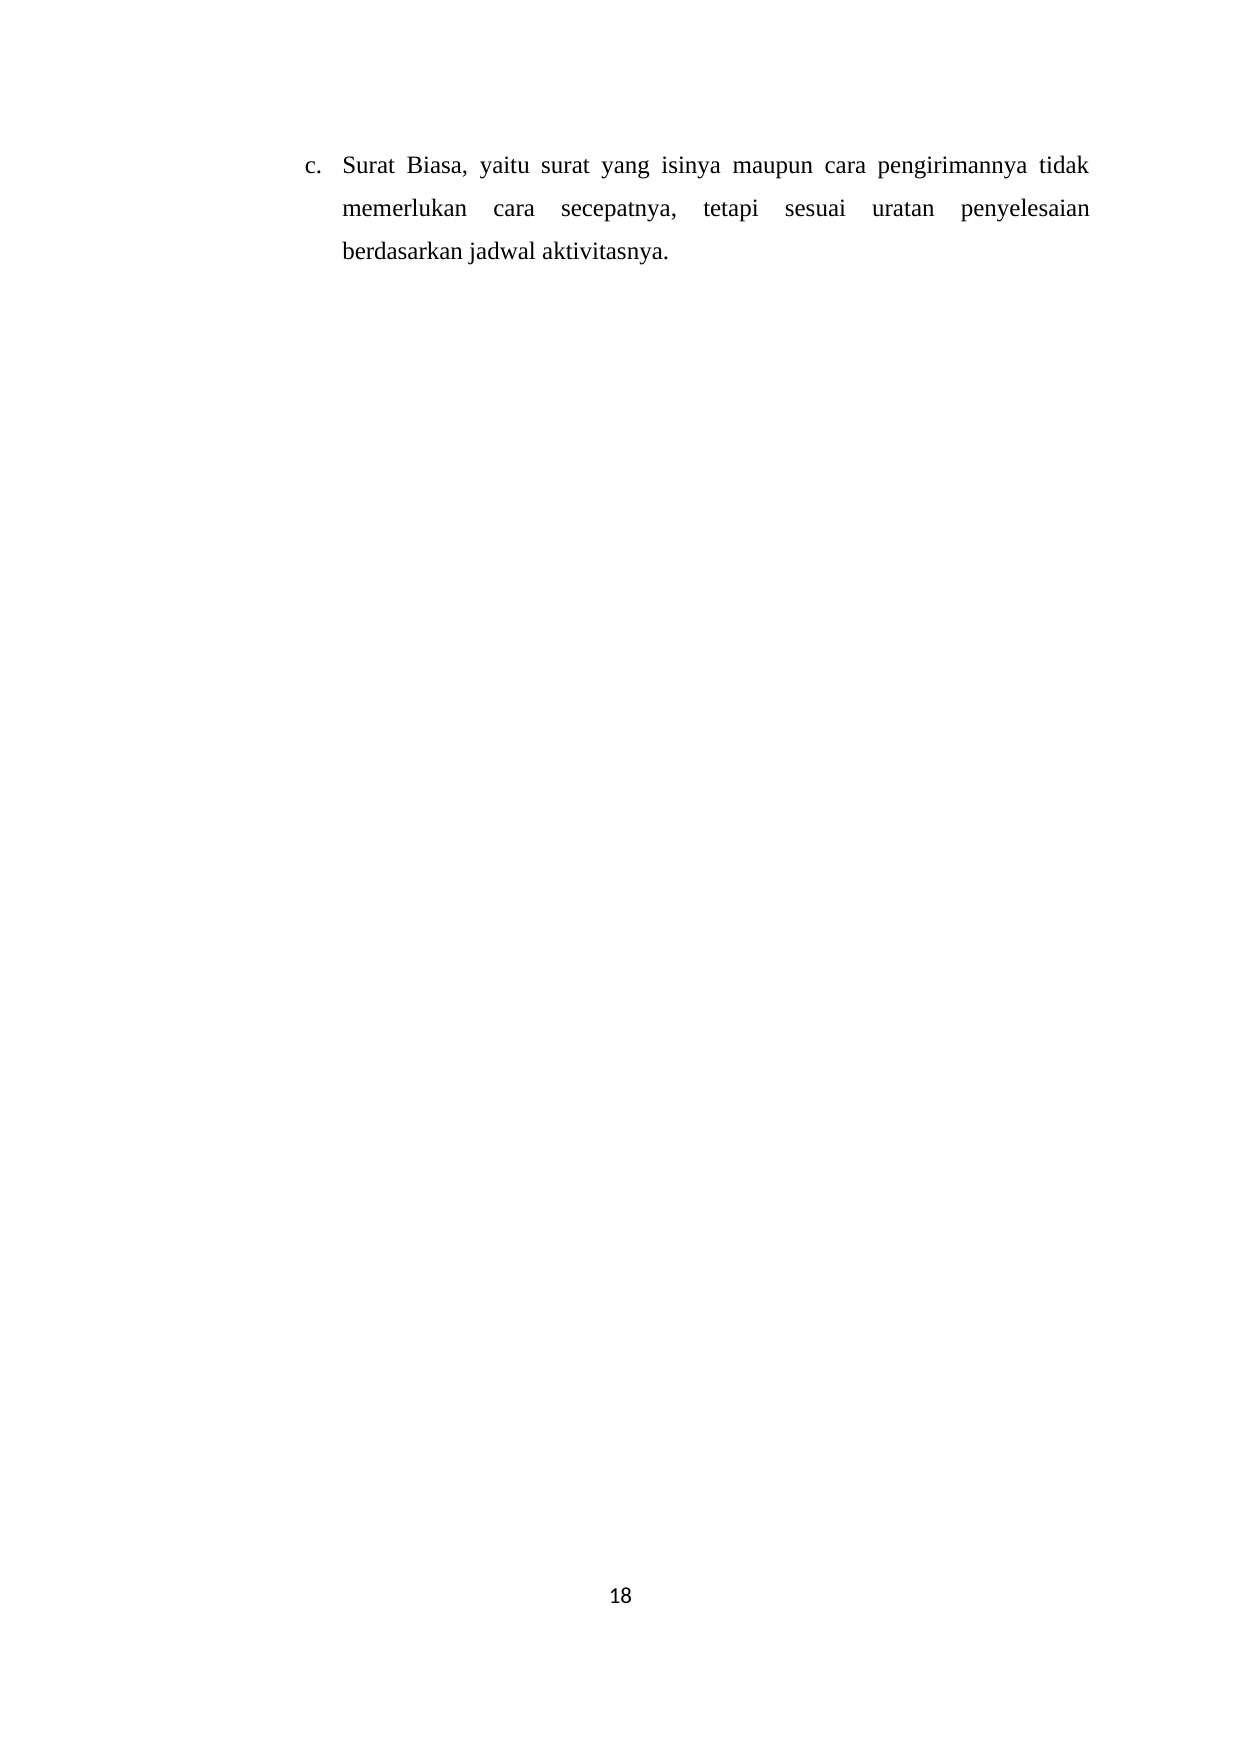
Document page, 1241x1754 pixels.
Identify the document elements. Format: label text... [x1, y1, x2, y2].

list Surat Biasa, yaitu surat yang isinya maupun cara pengirimannya tidak memerlukan cara secepatnya, tetapi sesuai uratan penyelesaian berdasarkan jadwal aktivitasnya. [304, 150, 1090, 265]
